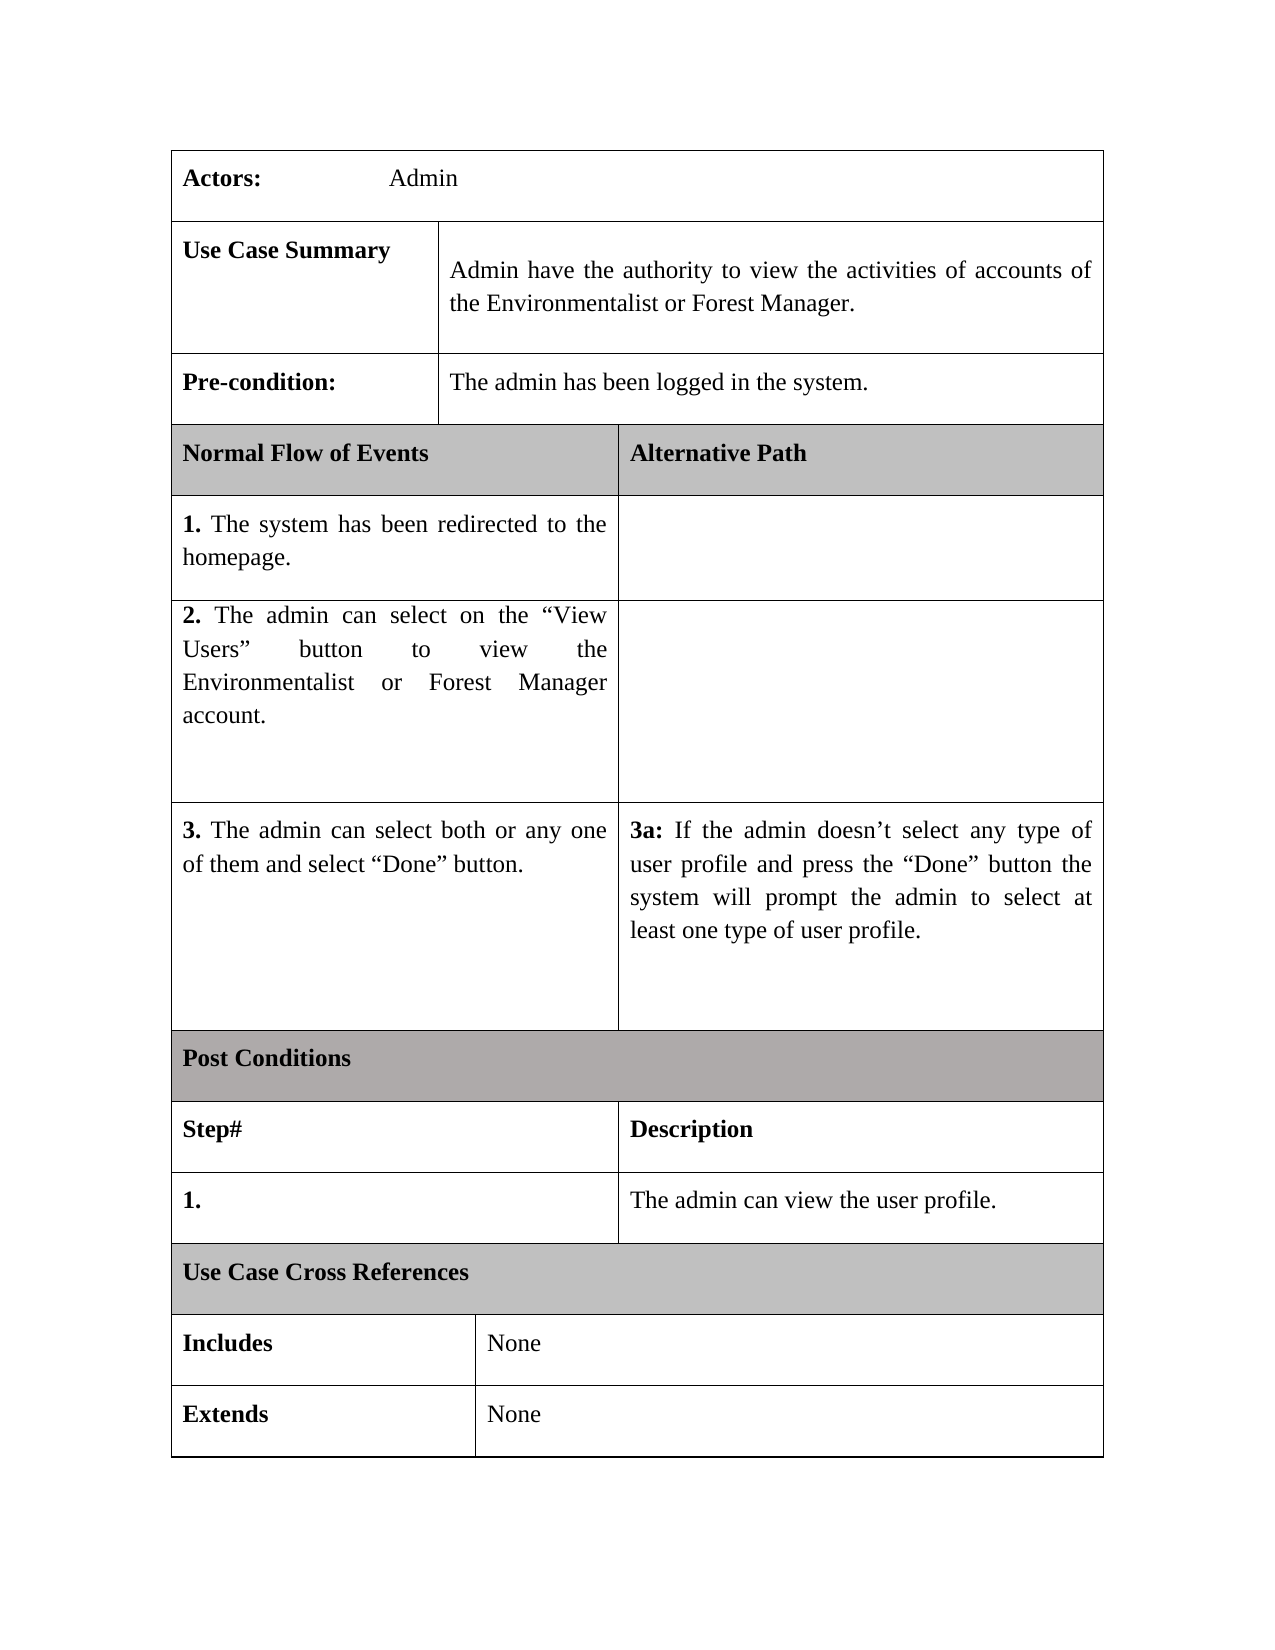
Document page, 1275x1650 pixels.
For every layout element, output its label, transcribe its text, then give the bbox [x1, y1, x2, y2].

table_cell 2. The admin can select on the “View Users” button to view the Environmentalist or Forest Manager account. [172, 601, 618, 802]
table_cell Includes [172, 1315, 475, 1385]
table_cell The admin has been logged in the system. [439, 354, 1103, 424]
table_cell Admin have the authority to view the activities of accounts of the Environmentalist or Forest Manager. [439, 222, 1103, 353]
table_cell Normal Flow of Events [172, 425, 618, 495]
table_cell Alternative Path [619, 425, 1103, 495]
table_cell Pre-condition: [172, 354, 438, 424]
table_cell 1. The system has been redirected to the homepage. [172, 496, 618, 599]
table_cell [619, 601, 1103, 802]
table_cell Use Case Cross References [172, 1244, 1103, 1314]
table_cell Description [619, 1102, 1103, 1172]
table_cell The admin can view the user profile. [619, 1173, 1103, 1243]
table_cell Extends [172, 1386, 475, 1456]
table_cell Step# [172, 1102, 618, 1172]
table_cell 3a: If the admin doesn’t select any type of user profile and press the “Done” button the system will prompt the admin to select at least one type of user profile. [619, 803, 1103, 1029]
table_cell 1. [172, 1173, 618, 1243]
table_cell Actors: Admin [172, 151, 1103, 221]
table_cell None [476, 1386, 1103, 1456]
table_cell [619, 496, 1103, 599]
table_cell Post Conditions [172, 1031, 1103, 1101]
table_cell 3. The admin can select both or any one of them and select “Done” button. [172, 803, 618, 1029]
table_cell None [476, 1315, 1103, 1385]
table_cell Use Case Summary [172, 222, 438, 353]
